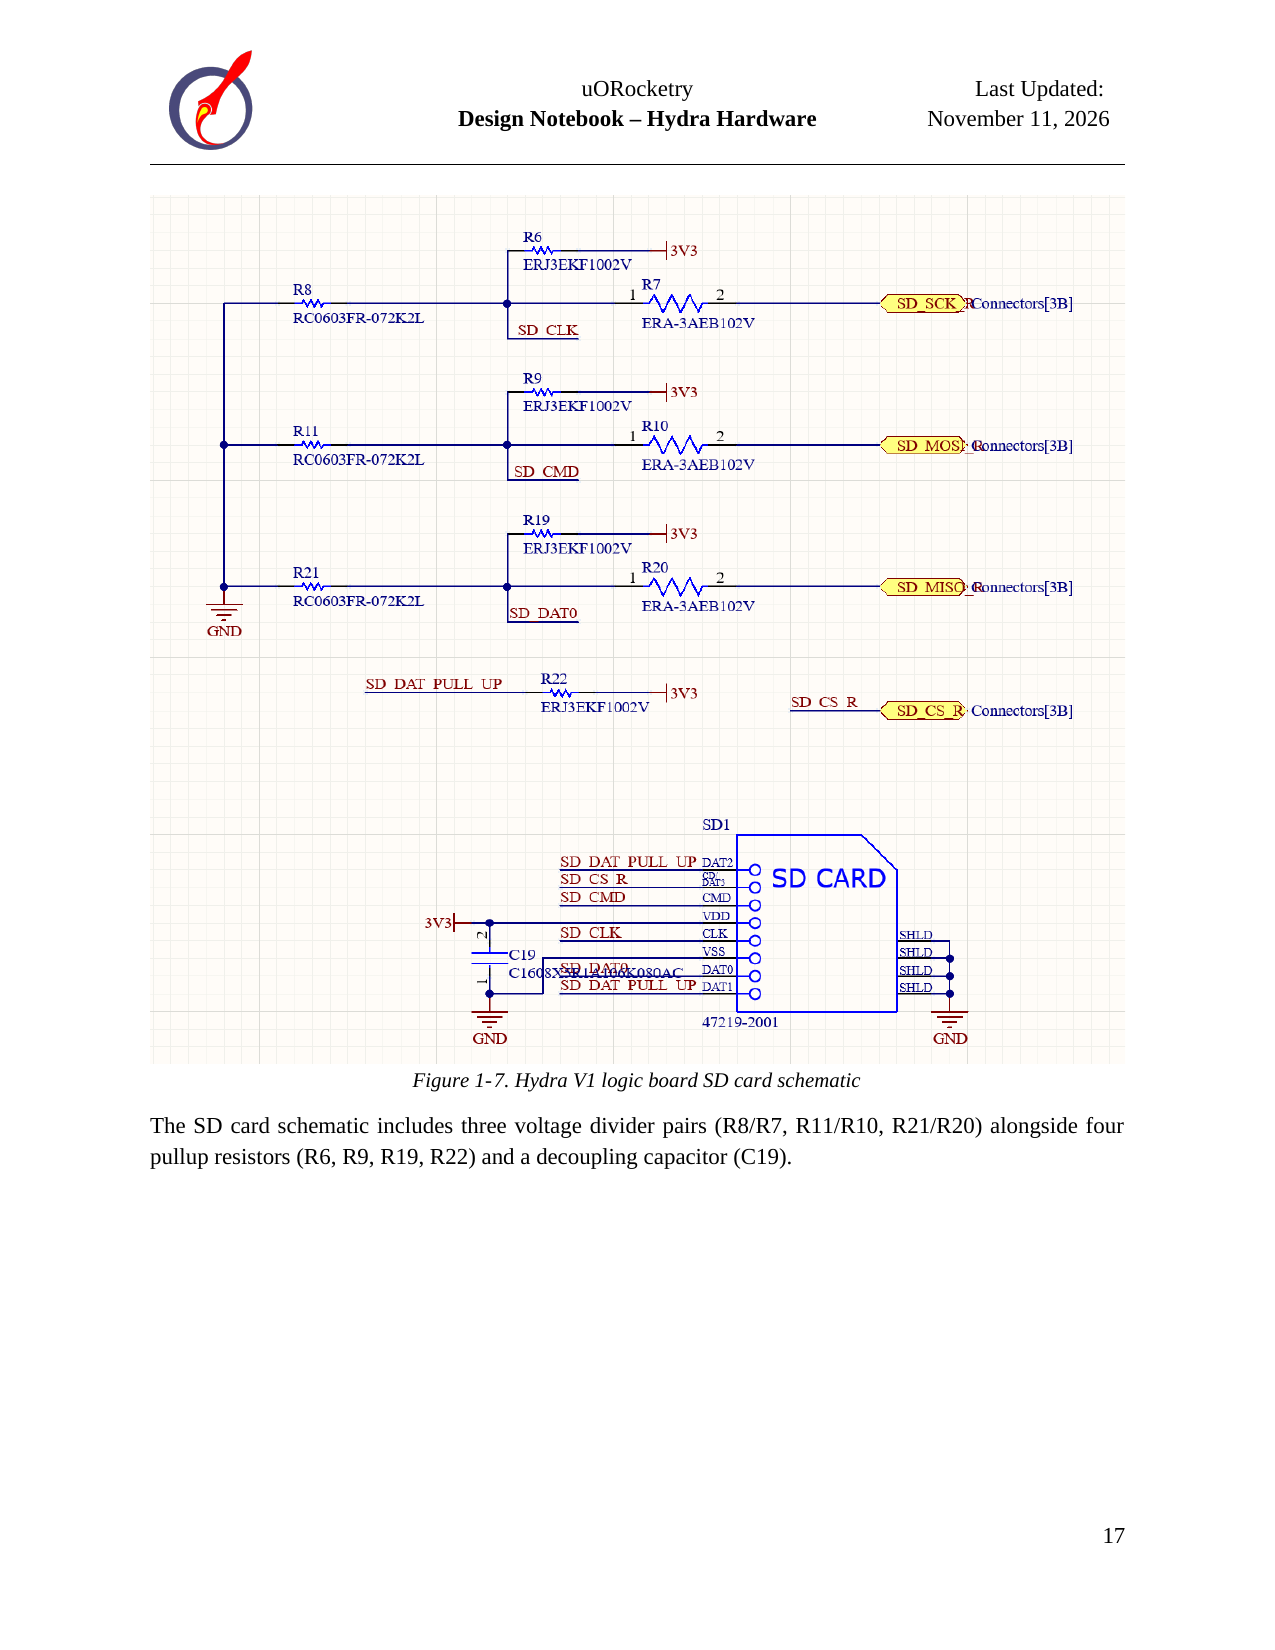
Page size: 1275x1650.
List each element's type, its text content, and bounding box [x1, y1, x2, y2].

text Figure 1-7. Hydra V1 logic board SD card schematic [150, 1068, 1125, 1092]
picture [165, 46, 258, 152]
picture [150, 195, 1125, 1064]
text The SD card schematic includes three voltage divider pairs (R8/R7, R11/R10, R21/R20) alongside four pullup resistors (R6, R9, R19, R22) and a decoupling capacitor (C19). [150, 1112, 1125, 1169]
